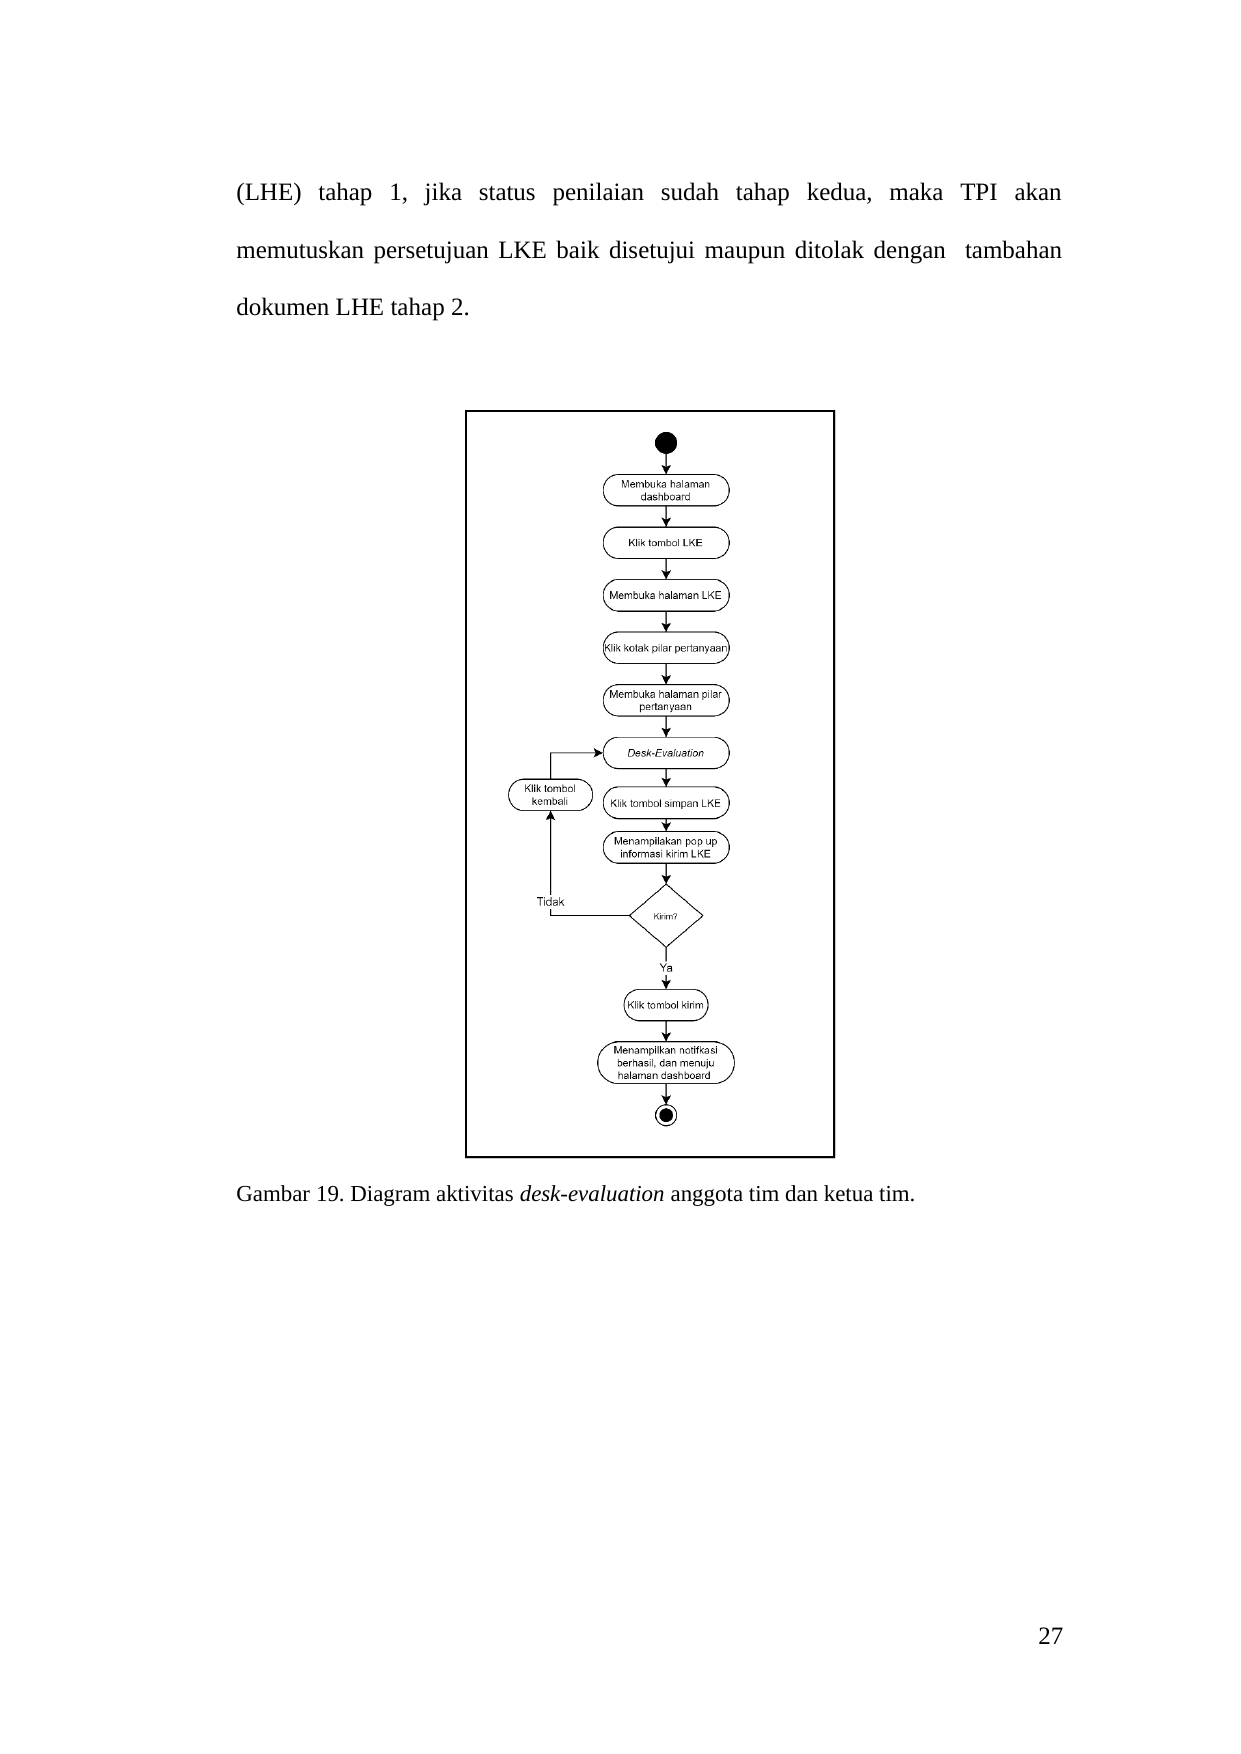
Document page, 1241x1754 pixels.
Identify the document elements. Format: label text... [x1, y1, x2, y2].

picture [454, 399, 845, 1168]
text Gambar 19. Diagram aktivitas desk-evaluation anggota tim dan ketua tim. [236, 1181, 1063, 1207]
